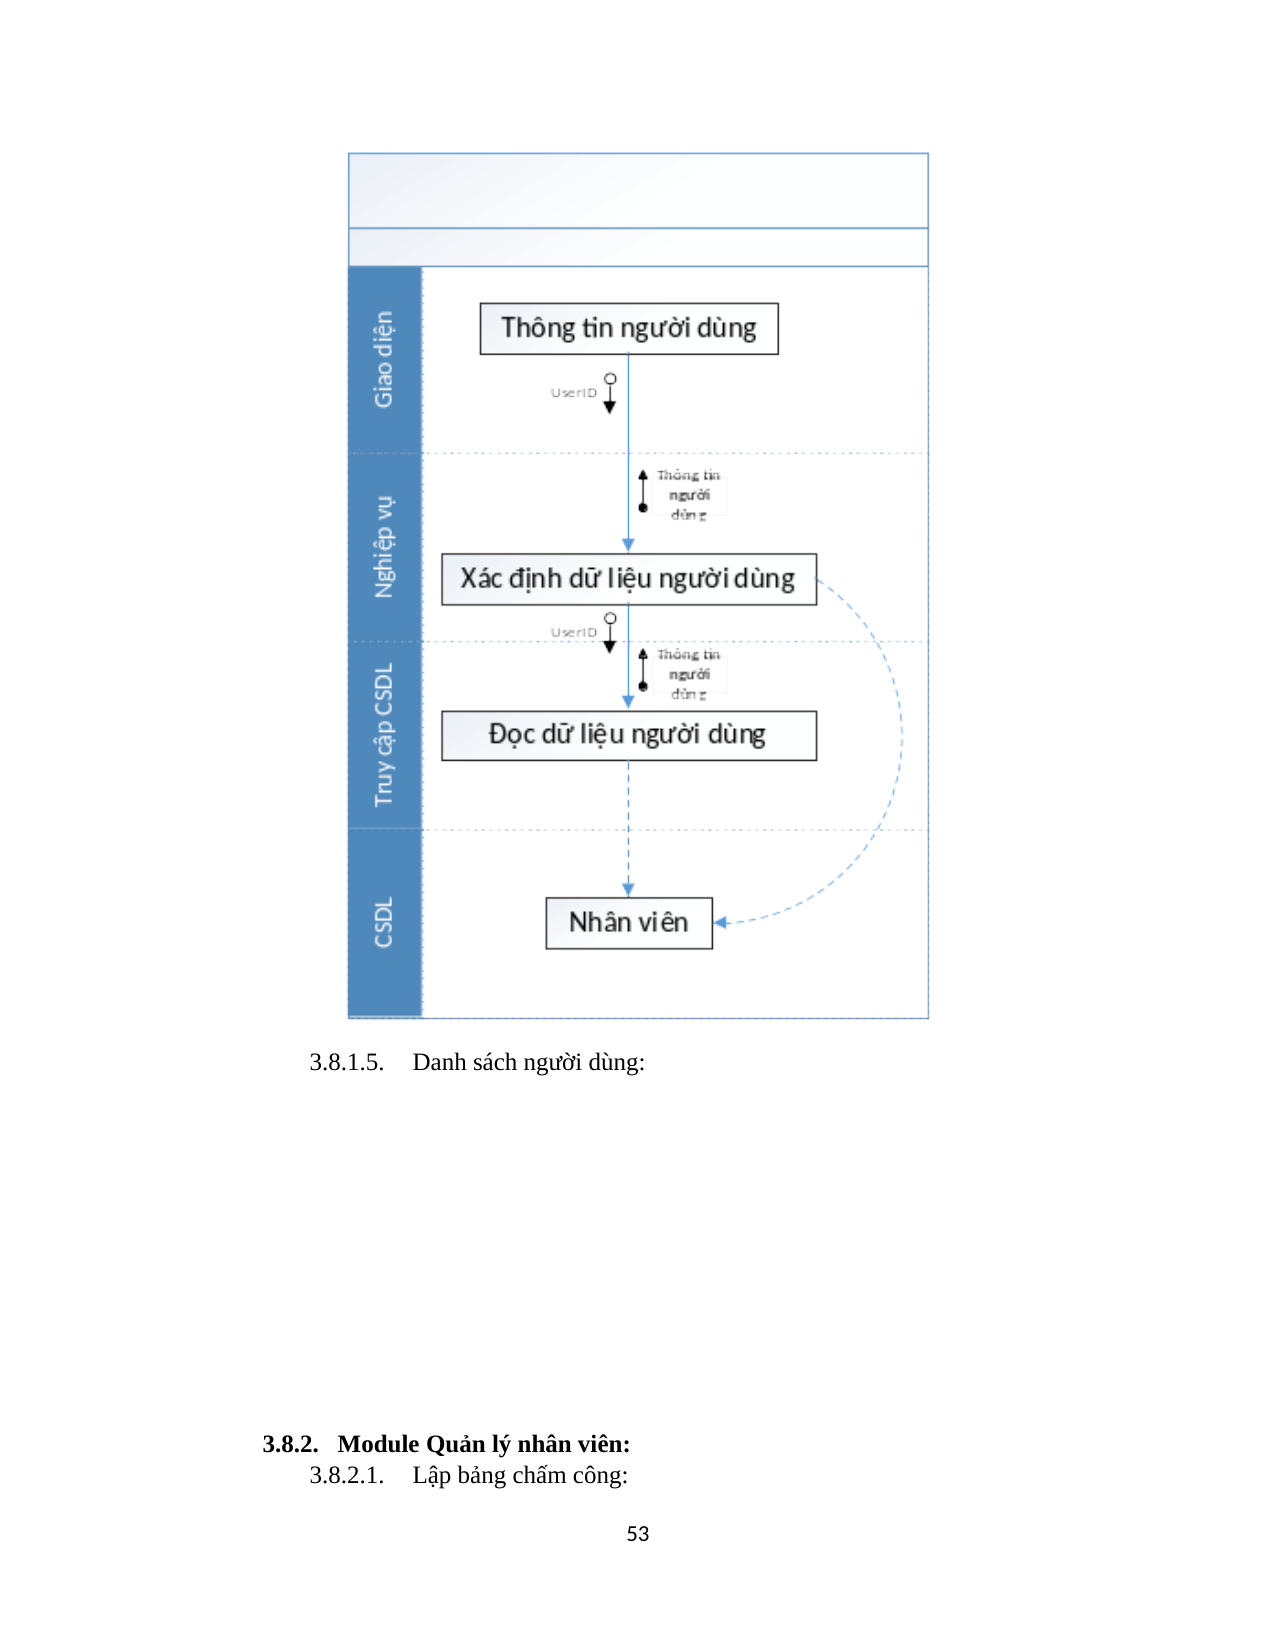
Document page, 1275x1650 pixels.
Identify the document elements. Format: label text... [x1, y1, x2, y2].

list Danh sách người dùng: [309, 1047, 1125, 1076]
list Module Quản lý nhân viên: [262, 1429, 1125, 1457]
list Lập bảng chấm công: [309, 1460, 1125, 1488]
